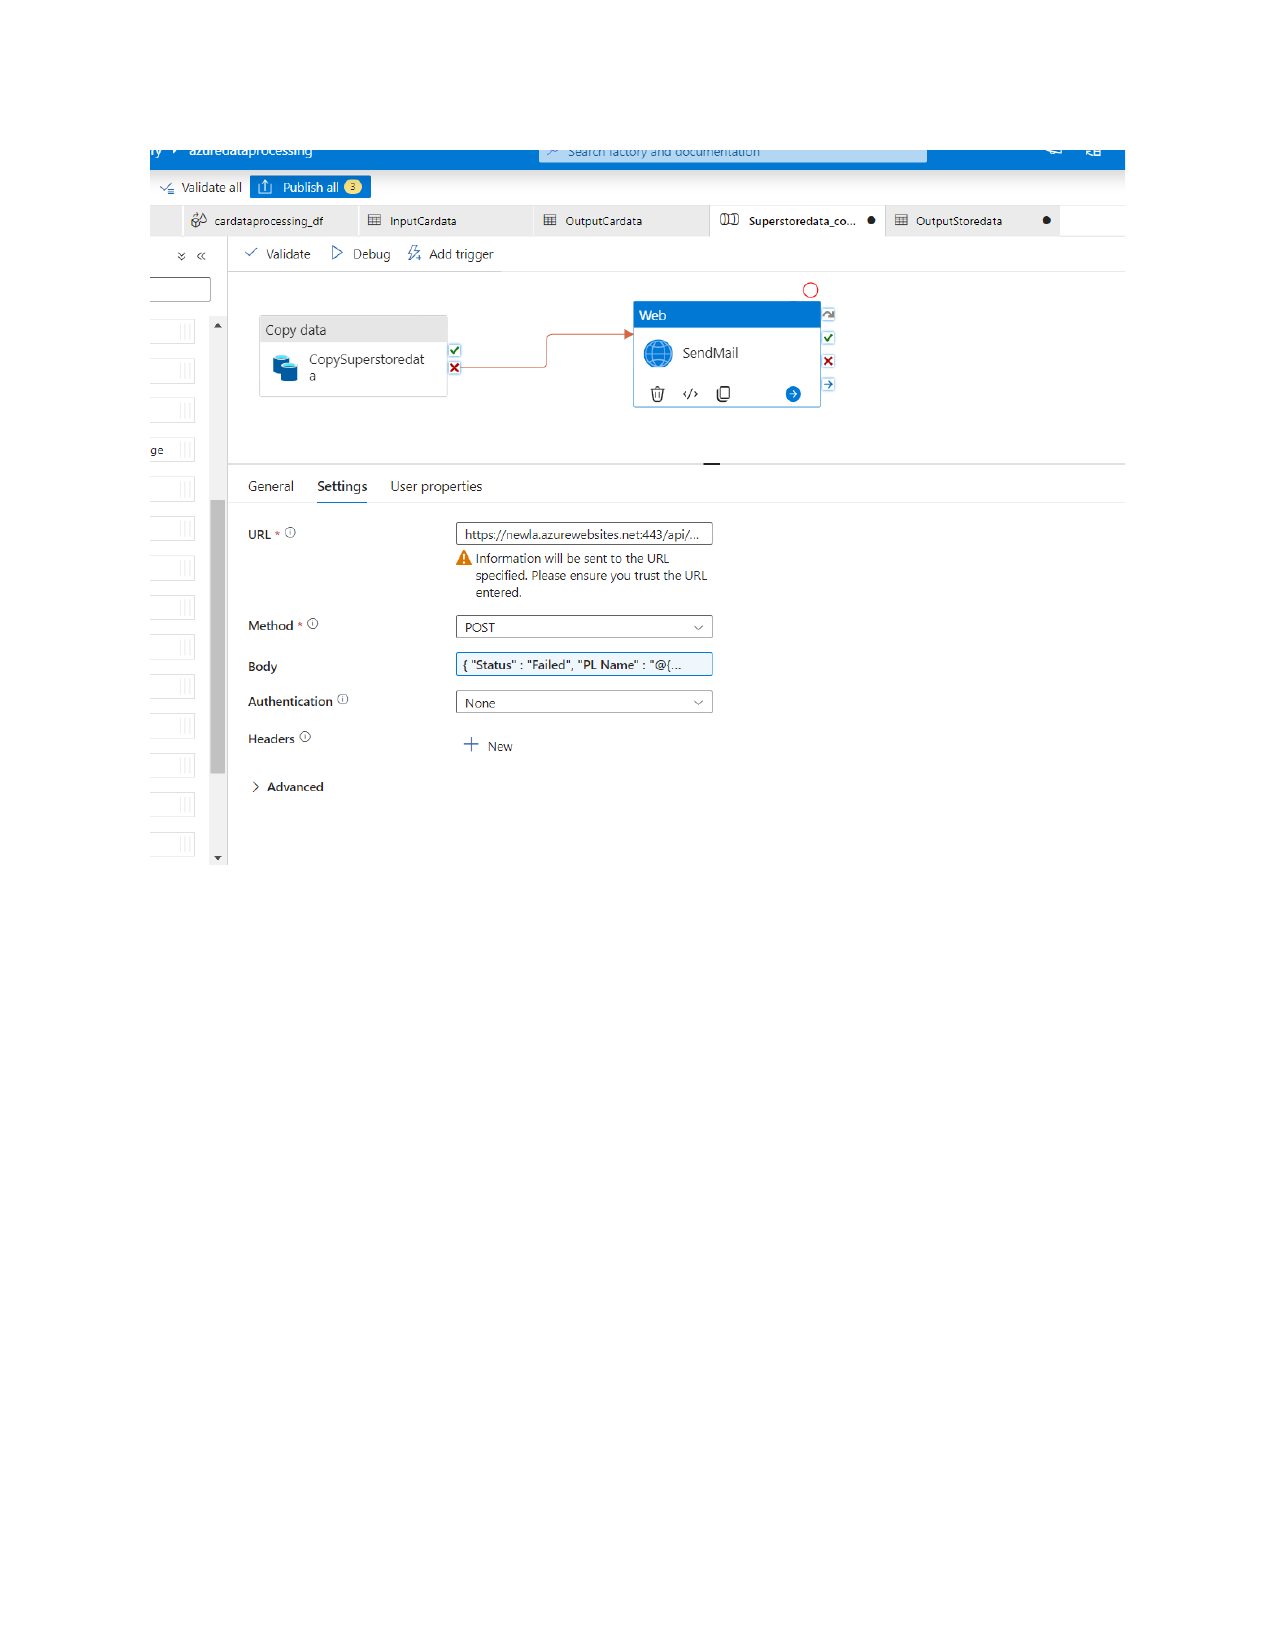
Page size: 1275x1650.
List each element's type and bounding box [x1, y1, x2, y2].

picture [150, 150, 1125, 865]
